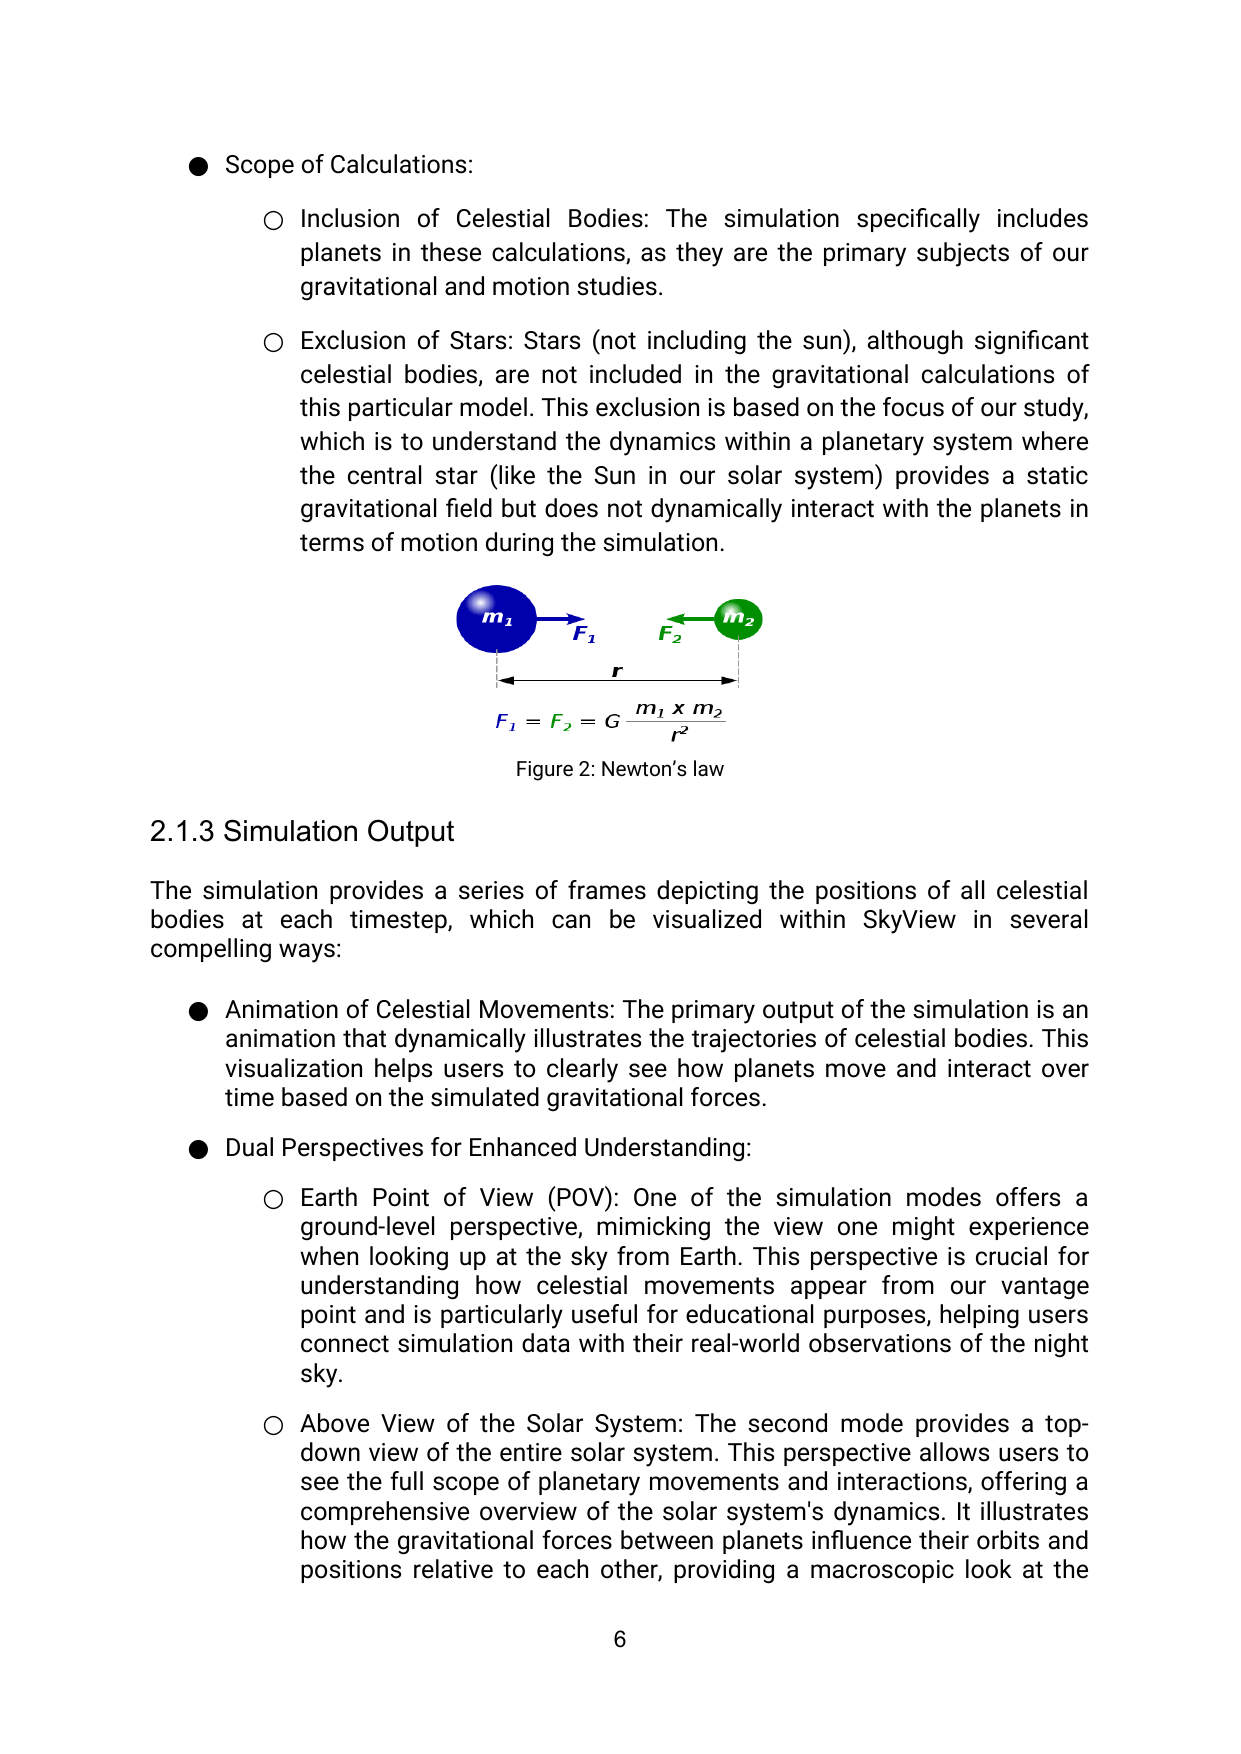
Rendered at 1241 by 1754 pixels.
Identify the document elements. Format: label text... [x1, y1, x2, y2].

list Exclusion of Stars: Stars (not including the sun), although significant celestial bodies, are not included in the gravitational calculations of this particular model. This exclusion is based on the focus of our study, which is to understand the dynamics within a planetary system where the central star (like the Sun in our solar system) provides a static gravitational field but does not dynamically interact with the planets in terms of motion during the simulation. [262, 326, 1090, 557]
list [262, 1409, 1090, 1584]
list Inclusion of Celestial Bodies: The simulation specifically includes planets in these calculations, as they are the primary subjects of our gravitational and motion studies. [262, 204, 1090, 301]
list Earth Point of View (POV): One of the simulation modes offers a ground-level perspective, mimicking the view one might experience when looking up at the sky from Earth. This perspective is crucial for understanding how celestial movements appear from our vantage point and is particularly useful for educational purposes, helping users connect simulation data with their real-world observations of the night sky. [262, 1183, 1090, 1388]
list Animation of Celestial Movements: The primary output of the simulation is an animation that dynamically illustrates the trajectories of celestial bodies. This visualization helps users to clearly see how planets move and interact over time based on the simulated gravitational forces. [187, 995, 1090, 1112]
list Dual Perspectives for Enhanced Understanding: [187, 1133, 1090, 1162]
picture [444, 582, 796, 754]
subtitle 2.1.3 Simulation Output [150, 814, 1090, 848]
text The simulation provides a series of frames depicting the positions of all celestial bodies at each timestep, which can be visualized within SkyView in several compelling ways: [150, 876, 1090, 964]
text Figure 2: Newton’s law [150, 757, 1090, 781]
list Scope of Calculations: [187, 150, 1090, 179]
